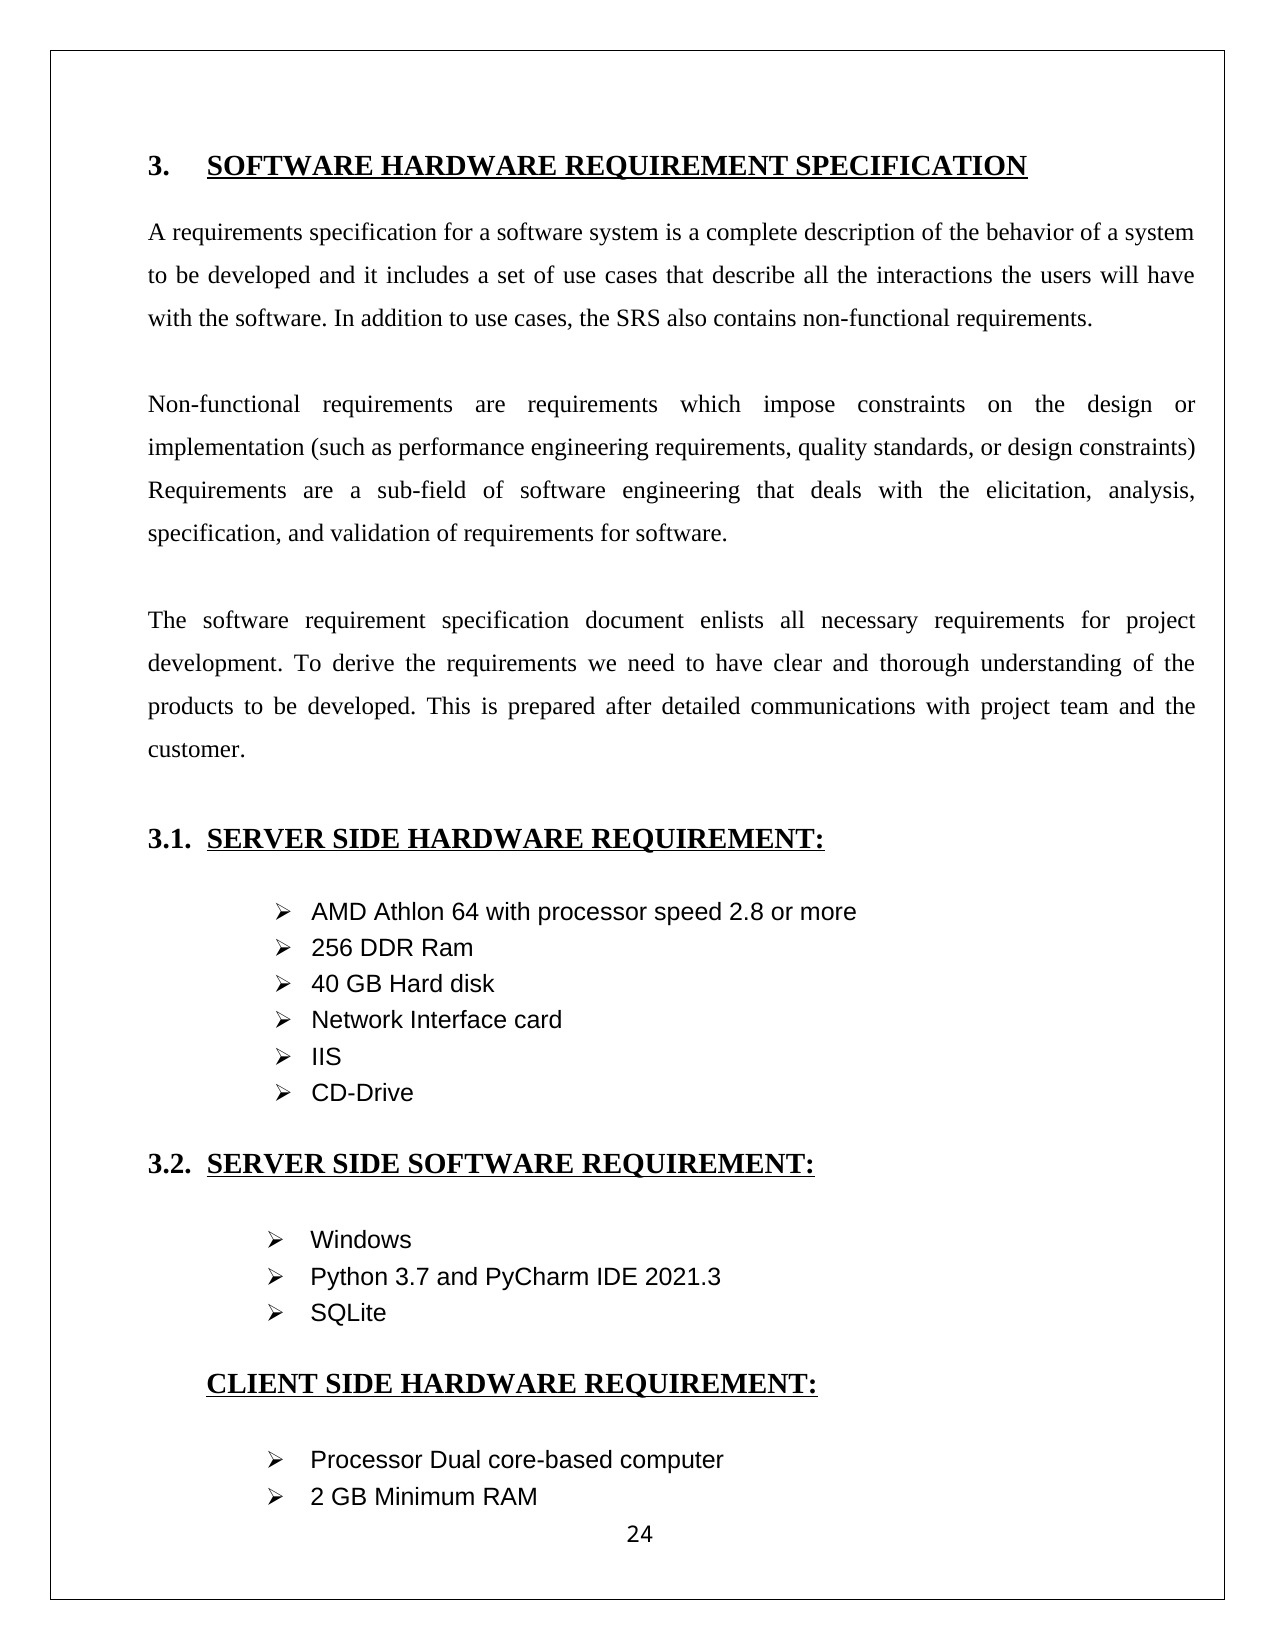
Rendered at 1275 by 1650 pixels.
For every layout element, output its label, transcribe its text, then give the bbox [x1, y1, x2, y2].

list SERVER SIDE HARDWARE REQUIREMENT: [148, 817, 1196, 856]
list Windows [266, 1218, 1196, 1254]
list IIS [274, 1034, 1196, 1070]
list SERVER SIDE SOFTWARE REQUIREMENT: [148, 1142, 1196, 1182]
text Non-functional requirements are requirements which impose constraints on the design or implementation (such as performance engineering requirements, quality standards, or design constraints) Requirements are a sub-field of software engineering that deals with the elicitation, analysis, specification, and validation of requirements for software. [148, 389, 1196, 547]
list Network Interface card [274, 998, 1196, 1034]
list Processor Dual core-based computer [266, 1438, 1196, 1474]
text The software requirement specification document enlists all necessary requirements for project development. To derive the requirements we need to have clear and thorough understanding of the products to be developed. This is prepared after detailed communications with project team and the customer. [148, 605, 1196, 763]
list 40 GB Hard disk [274, 962, 1196, 998]
text CLIENT SIDE HARDWARE REQUIREMENT: [148, 1362, 1196, 1402]
list Python 3.7 and PyCharm IDE 2021.3 [266, 1254, 1196, 1290]
list 2 GB Minimum RAM [266, 1474, 1196, 1510]
list 256 DDR Ram [274, 926, 1196, 962]
text A requirements specification for a software system is a complete description of the behavior of a system to be developed and it includes a set of use cases that describe all the interactions the users will have with the software. In addition to use cases, the SRS also contains non-functional requirements. [148, 217, 1196, 332]
list CD-Drive [274, 1070, 1196, 1106]
list AMD Athlon 64 with processor speed 2.8 or more [274, 889, 1196, 926]
list SOFTWARE HARDWARE REQUIREMENT SPECIFICATION [148, 144, 1196, 183]
list SQLite [266, 1290, 1196, 1326]
